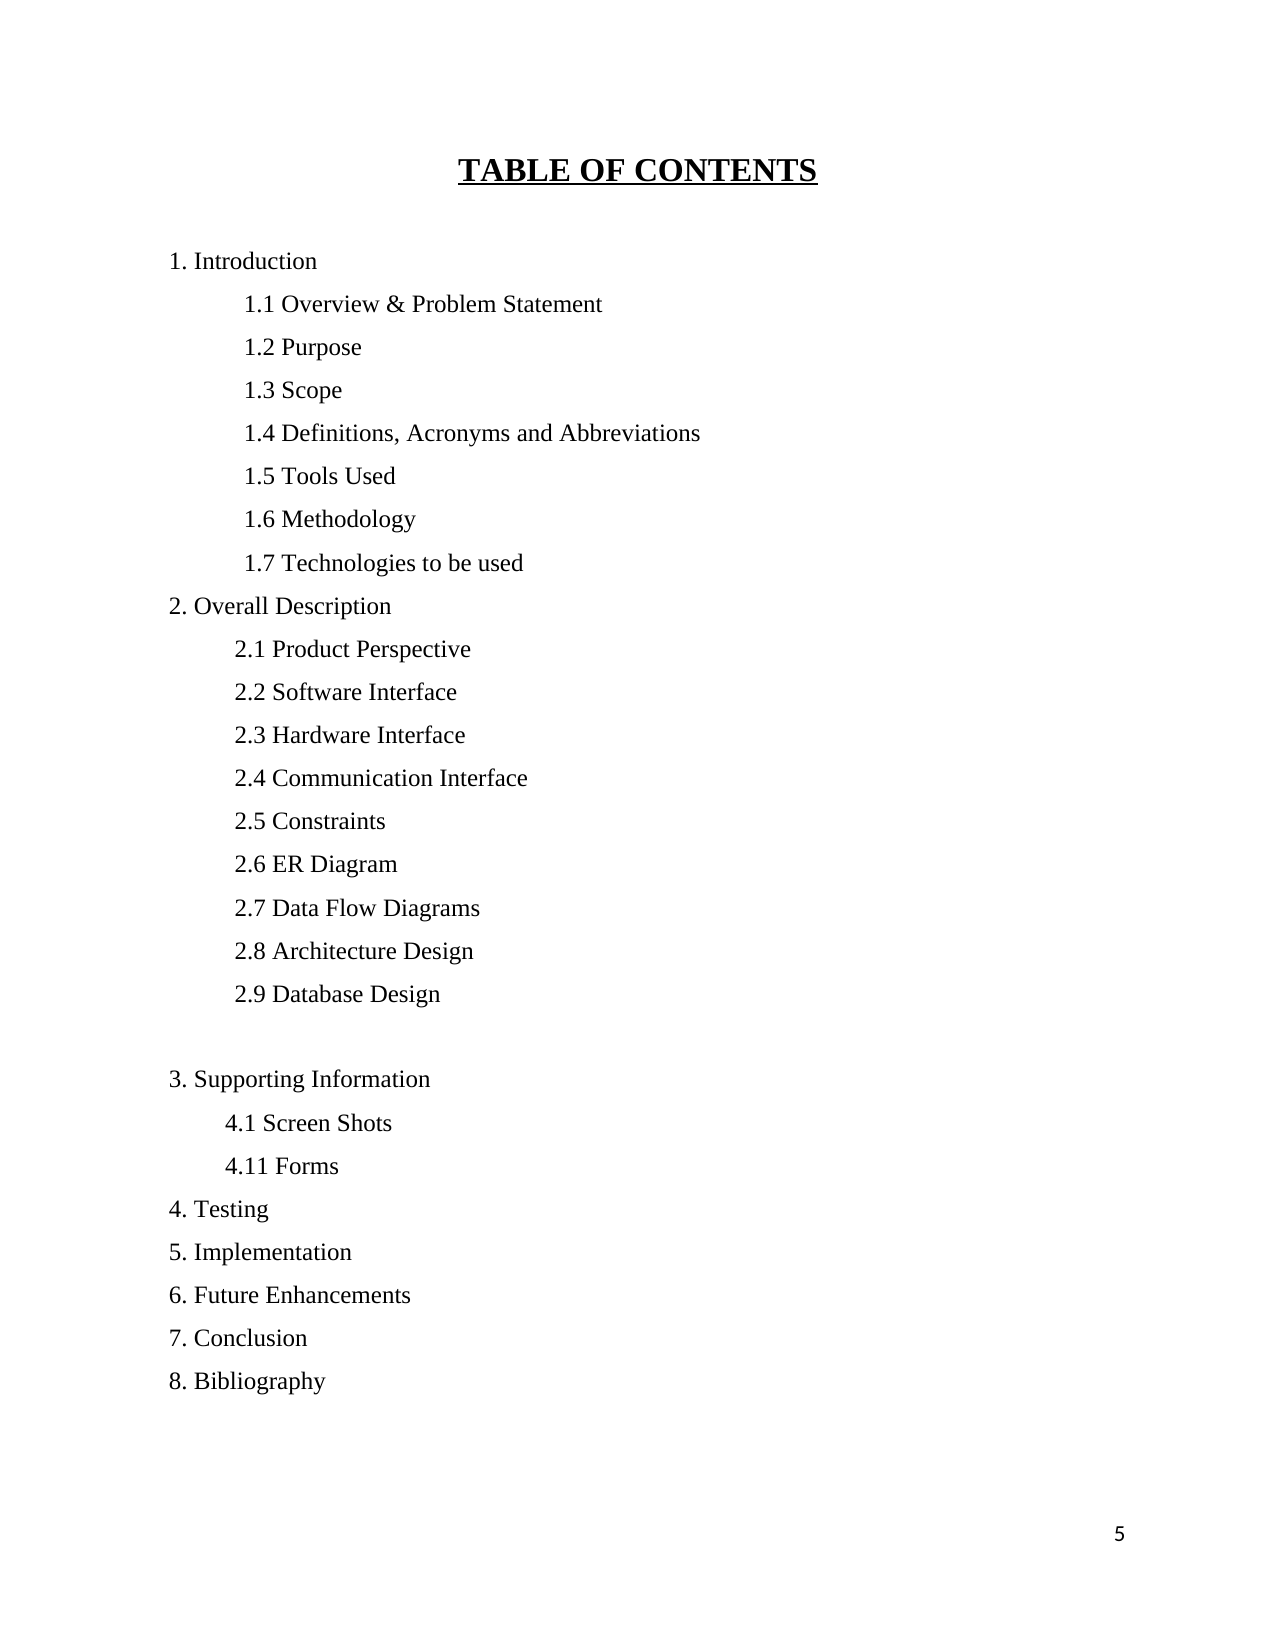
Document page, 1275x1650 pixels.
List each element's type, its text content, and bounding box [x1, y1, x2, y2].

text 2.7 Data Flow Diagrams [178, 893, 1125, 921]
text 2.3 Hardware Interface [178, 720, 1125, 749]
text 2.5 Constraints [178, 806, 1125, 835]
text 4. Testing [112, 1194, 1125, 1223]
text 3. Supporting Information [112, 1064, 1125, 1093]
text TABLE OF CONTENTS [150, 150, 1125, 188]
text 2.8 Architecture Design [178, 936, 1125, 964]
text 1.3 Scope [187, 375, 1125, 404]
text 1.5 Tools Used [187, 461, 1125, 490]
text 2. Overall Description [112, 591, 1125, 619]
text 2.1 Product Perspective [178, 634, 1125, 663]
text 1. Introduction [112, 246, 1125, 274]
text 1.2 Purpose [187, 332, 1125, 361]
text 8. Bibliography [112, 1366, 1125, 1395]
text 1.7 Technologies to be used [187, 548, 1125, 576]
text 7. Conclusion [112, 1323, 1125, 1352]
text 2.6 ER Diagram [178, 849, 1125, 878]
text 5. Implementation [112, 1237, 1125, 1266]
text 4.11 Forms [131, 1151, 1125, 1179]
text 1.4 Definitions, Acronyms and Abbreviations [187, 418, 1125, 447]
text 1.6 Methodology [187, 504, 1125, 533]
text 4.1 Screen Shots [131, 1108, 1125, 1136]
text 2.4 Communication Interface [178, 763, 1125, 792]
text 6. Future Enhancements [112, 1280, 1125, 1309]
text 1.1 Overview & Problem Statement [187, 289, 1125, 318]
text 2.2 Software Interface [178, 677, 1125, 706]
text 2.9 Database Design [178, 979, 1125, 1008]
